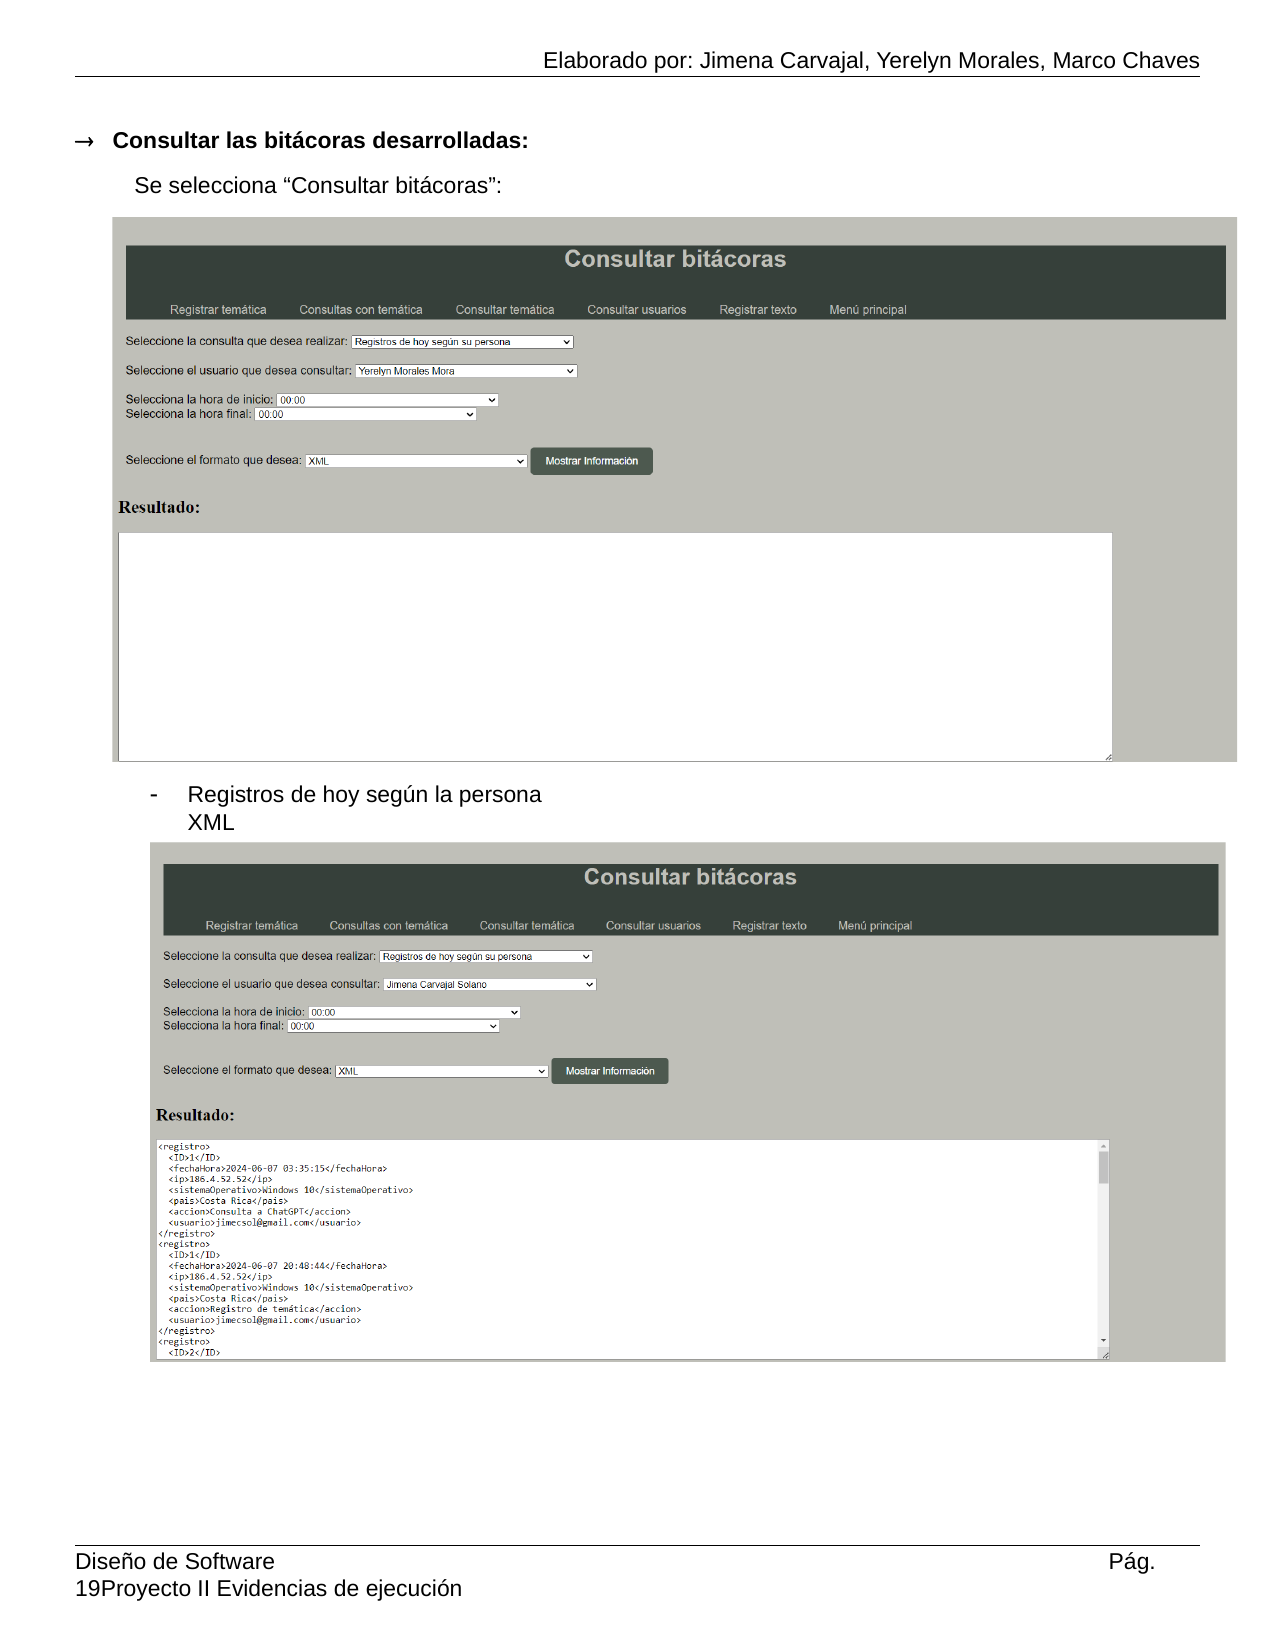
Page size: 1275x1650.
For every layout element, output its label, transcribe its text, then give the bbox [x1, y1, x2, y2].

list Consultar las bitácoras desarrolladas: [75, 127, 1200, 153]
text Se selecciona “Consultar bitácoras”: [75, 172, 1200, 198]
picture [150, 837, 1226, 1362]
picture [112, 217, 1238, 762]
list XML [187, 809, 1200, 836]
list Registros de hoy según la persona [150, 781, 1200, 807]
